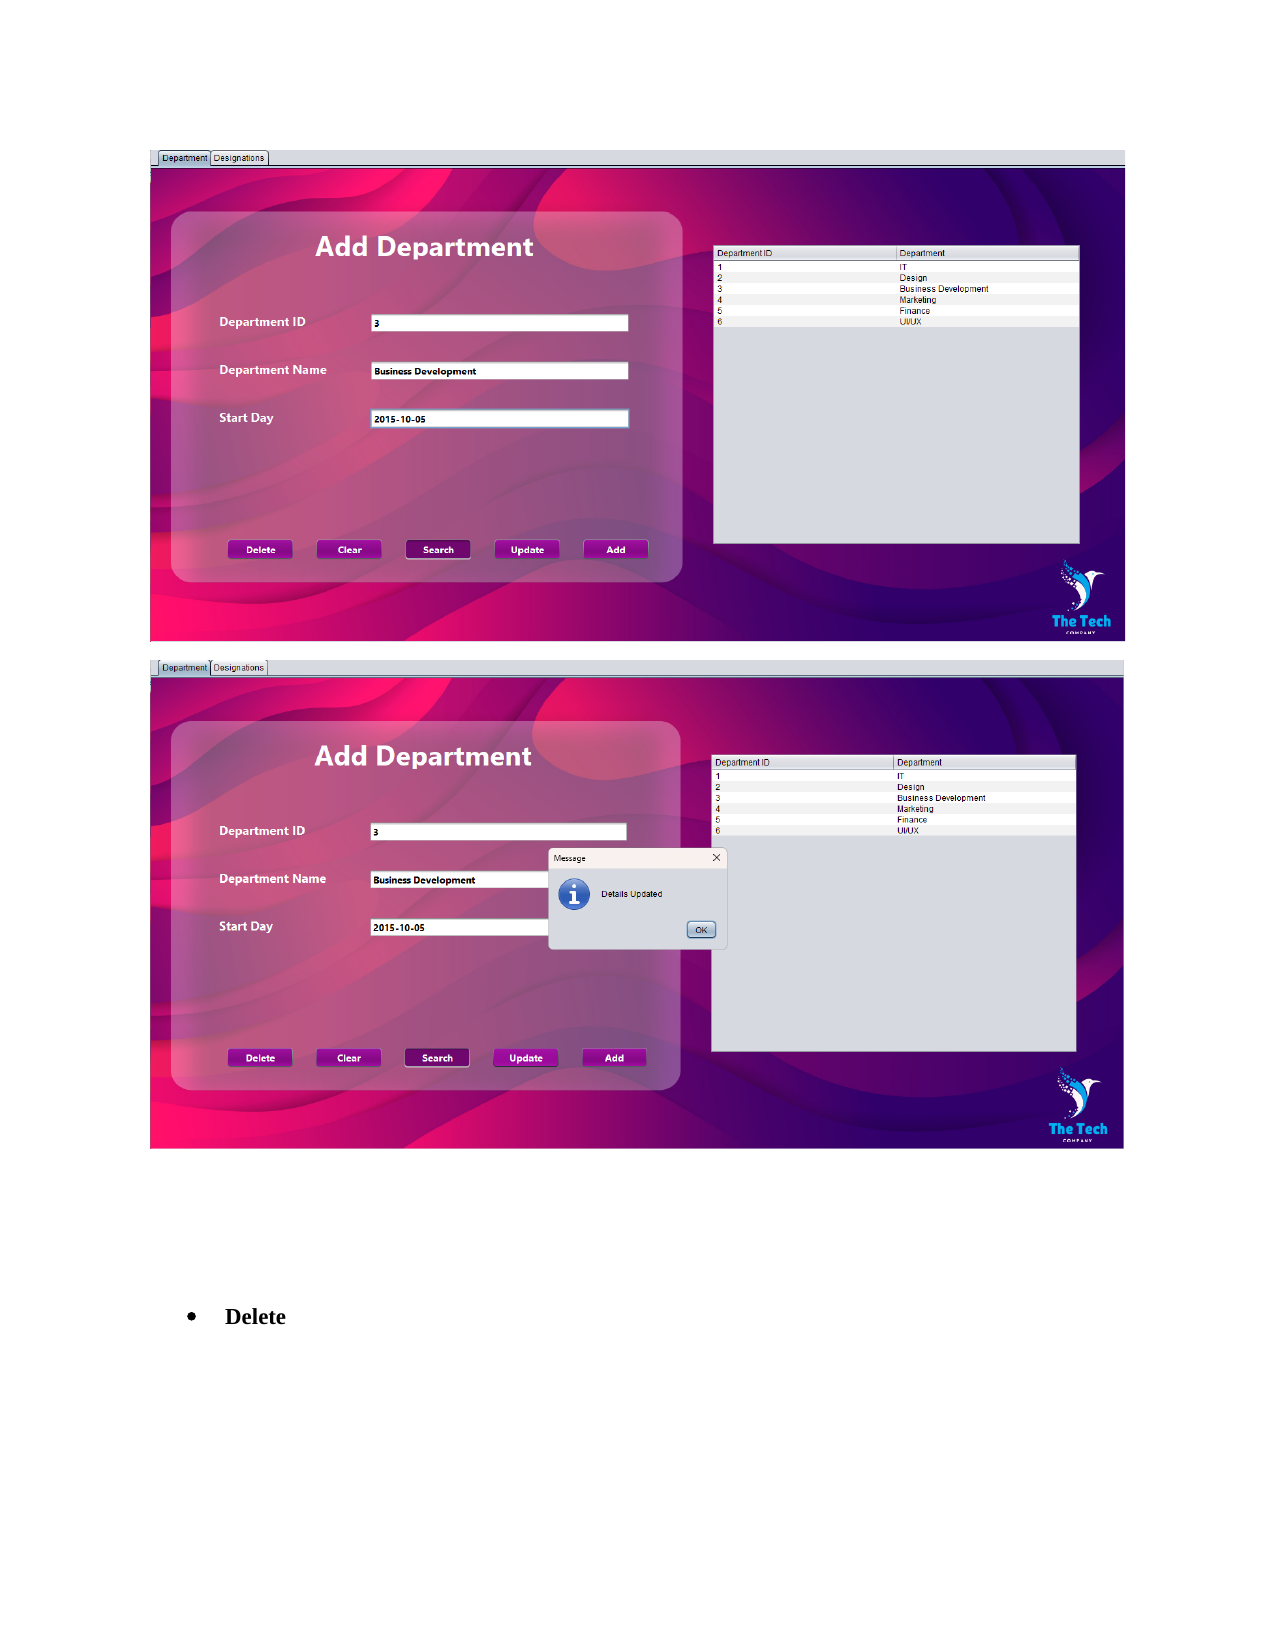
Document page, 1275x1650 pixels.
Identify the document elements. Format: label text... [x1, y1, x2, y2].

list Delete [187, 1303, 1125, 1329]
picture [150, 150, 1125, 642]
picture [150, 660, 1125, 1149]
